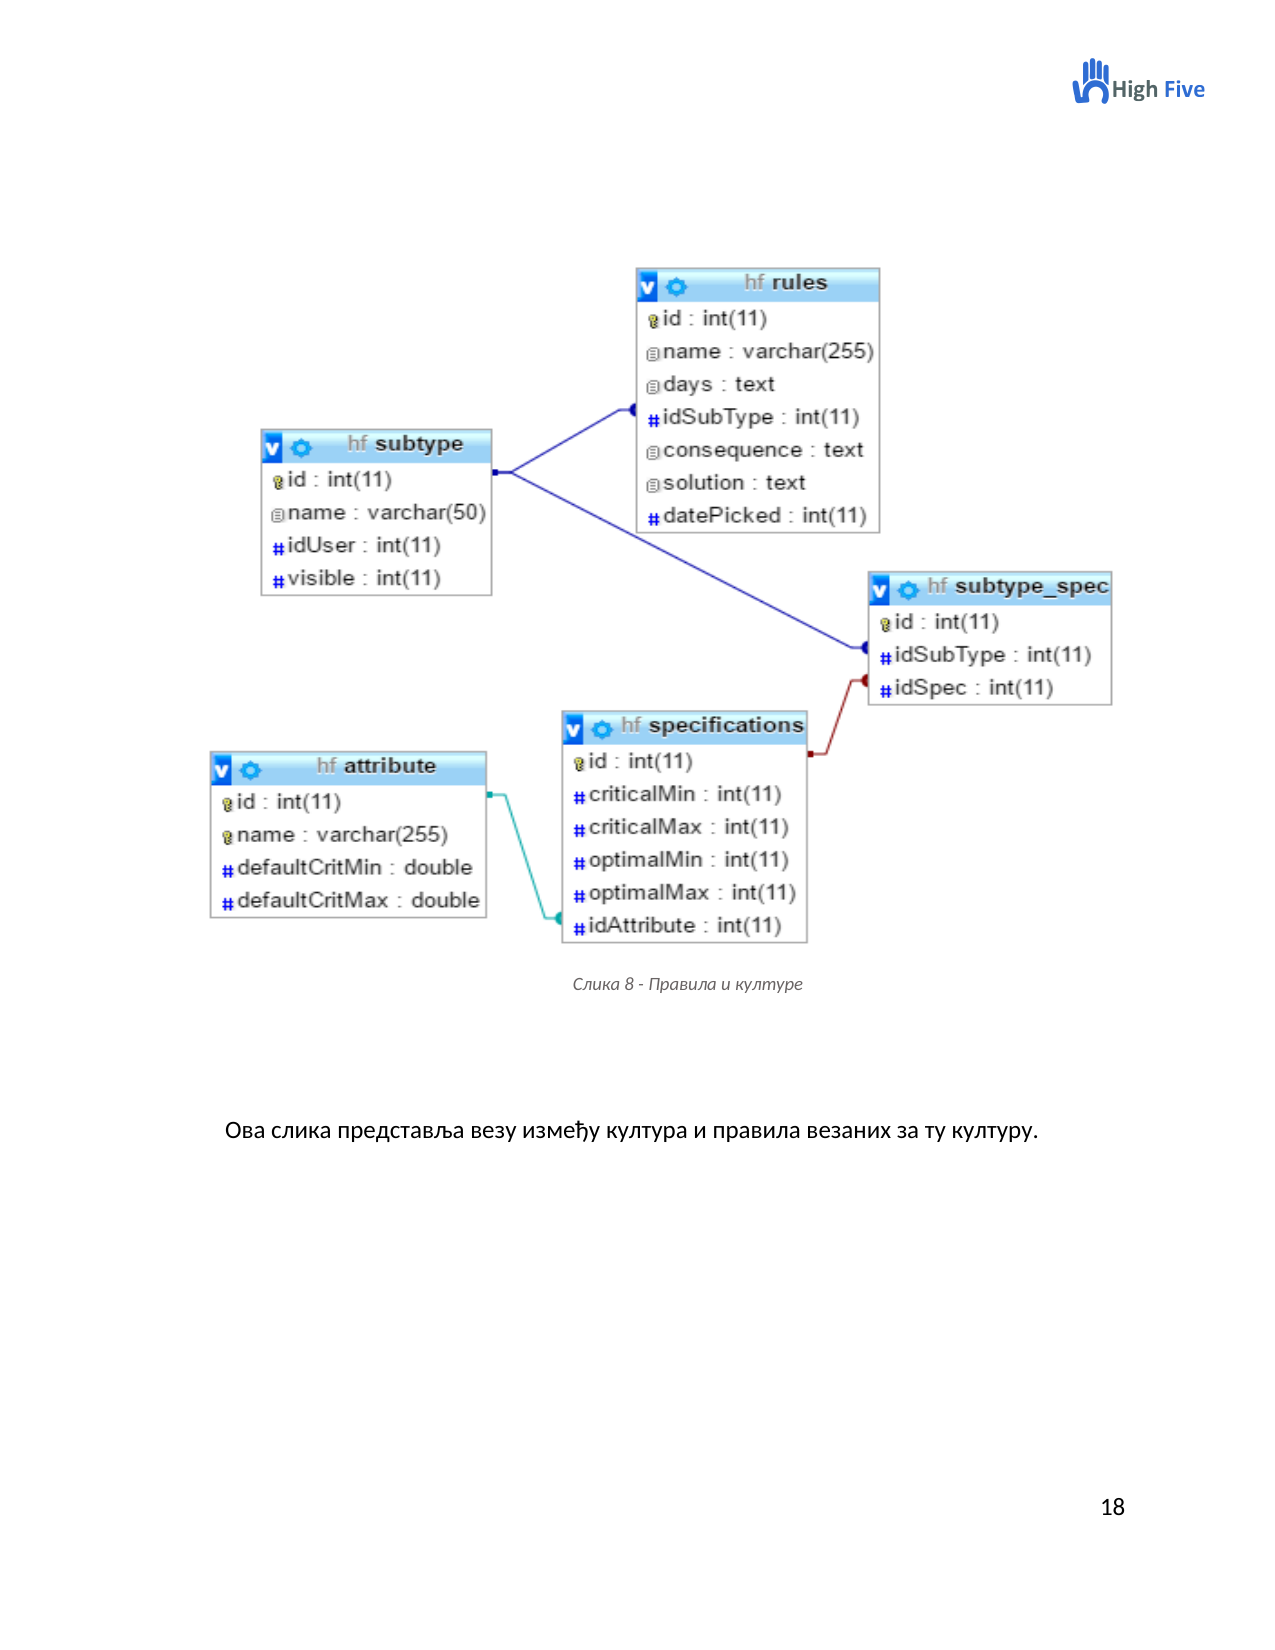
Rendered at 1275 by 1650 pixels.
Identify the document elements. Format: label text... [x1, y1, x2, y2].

picture [163, 249, 1140, 964]
picture [1069, 53, 1223, 110]
text Ова слика представља везу између култура и правила везаних за ту културу. [150, 1114, 1125, 1144]
